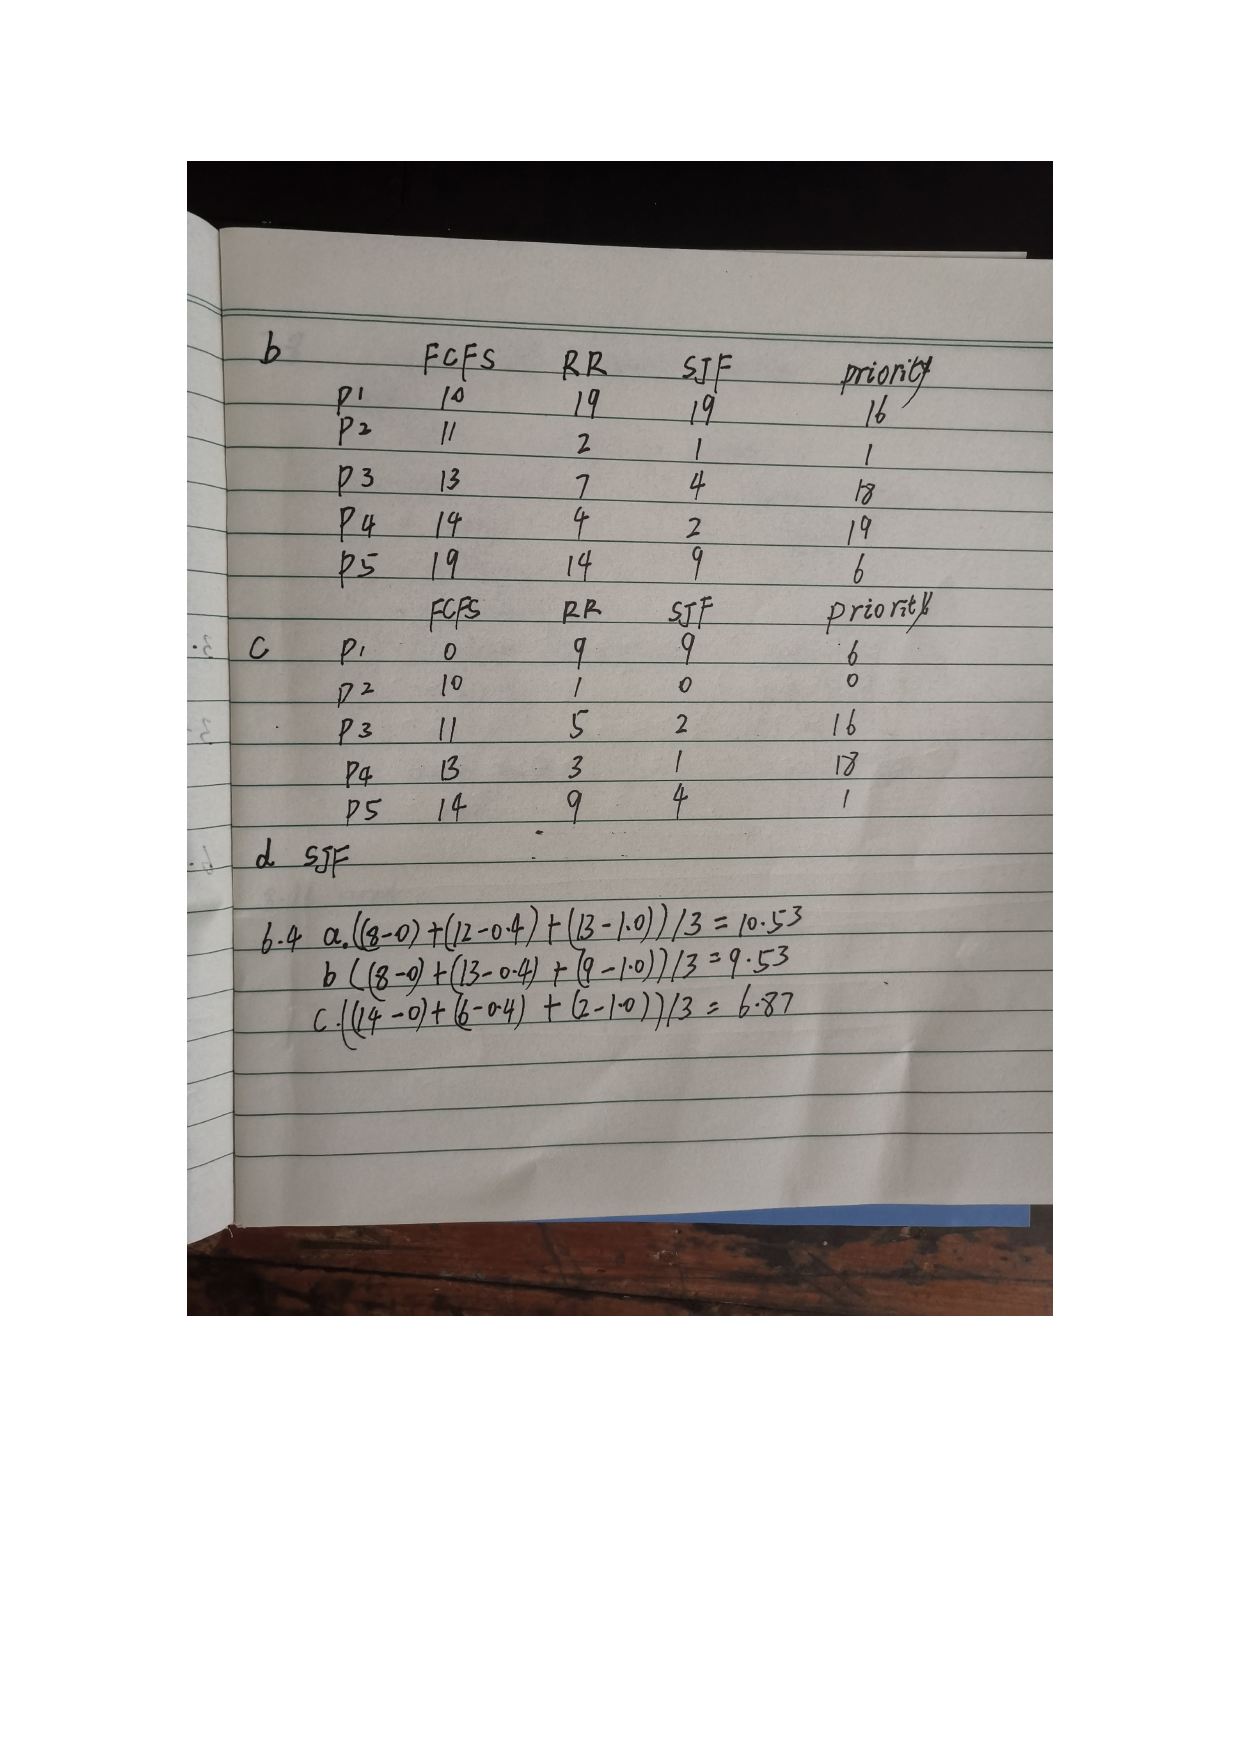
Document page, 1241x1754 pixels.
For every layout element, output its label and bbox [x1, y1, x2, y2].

picture [187, 161, 1053, 1316]
